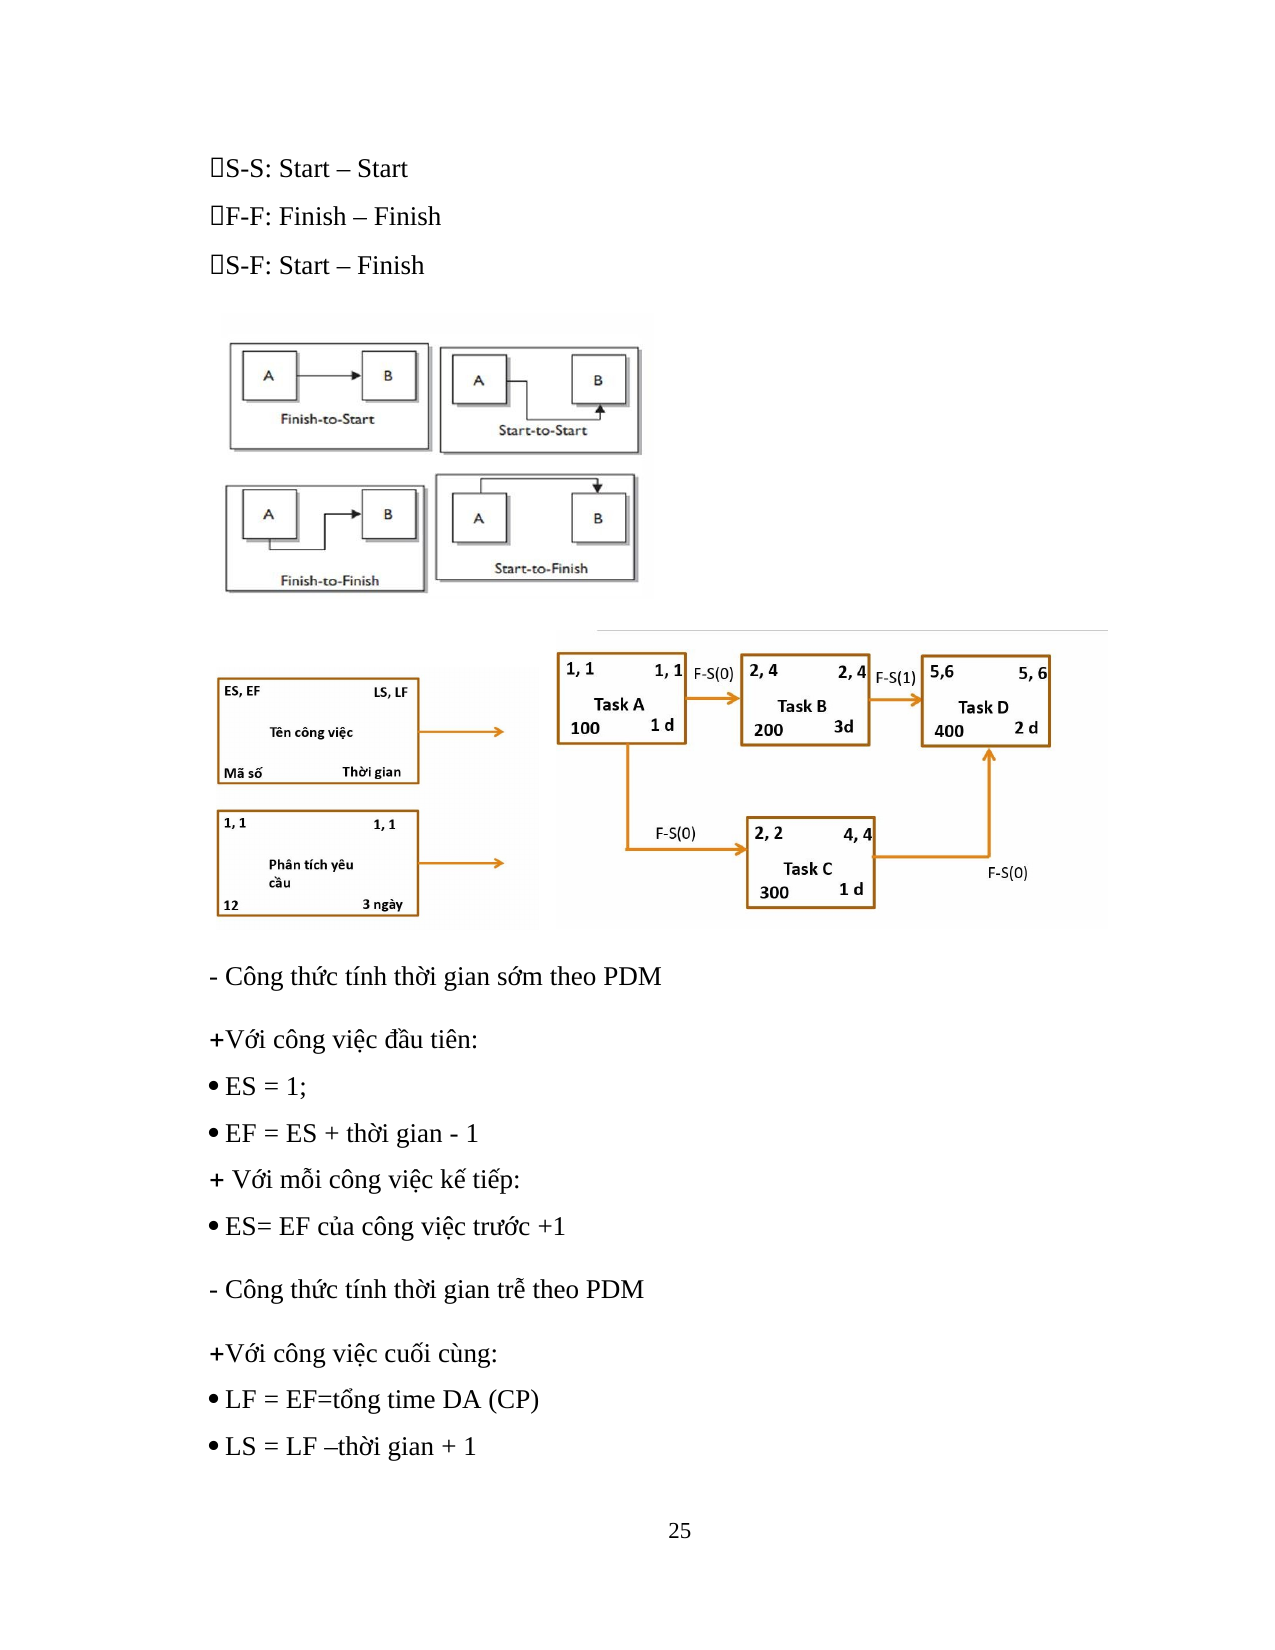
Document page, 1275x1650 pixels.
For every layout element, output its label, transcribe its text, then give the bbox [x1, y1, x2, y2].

picture [221, 313, 655, 599]
text F-F: Finish – Finish [209, 197, 1275, 234]
text S-S: Start – Start [209, 148, 1275, 185]
list EF = ES + thời gian - 1 [209, 1117, 1275, 1148]
picture [555, 630, 1108, 929]
list Với mỗi công việc kế tiếp: [209, 1163, 1275, 1194]
picture [215, 667, 539, 930]
list LS = LF –thời gian + 1 [209, 1430, 1275, 1462]
text S-F: Start – Finish [209, 246, 1275, 283]
list Công thức tính thời gian trễ theo PDM [209, 1273, 1275, 1304]
list ES = 1; [209, 1070, 1275, 1101]
list ES= EF của công việc trước +1 [209, 1210, 1275, 1241]
list LF = EF=tổng time DA (CP) [209, 1383, 1275, 1415]
text Với công việc cuối cùng: [209, 1337, 1275, 1368]
list Công thức tính thời gian sớm theo PDM [209, 960, 1275, 991]
text Với công việc đầu tiên: [209, 1023, 1275, 1054]
